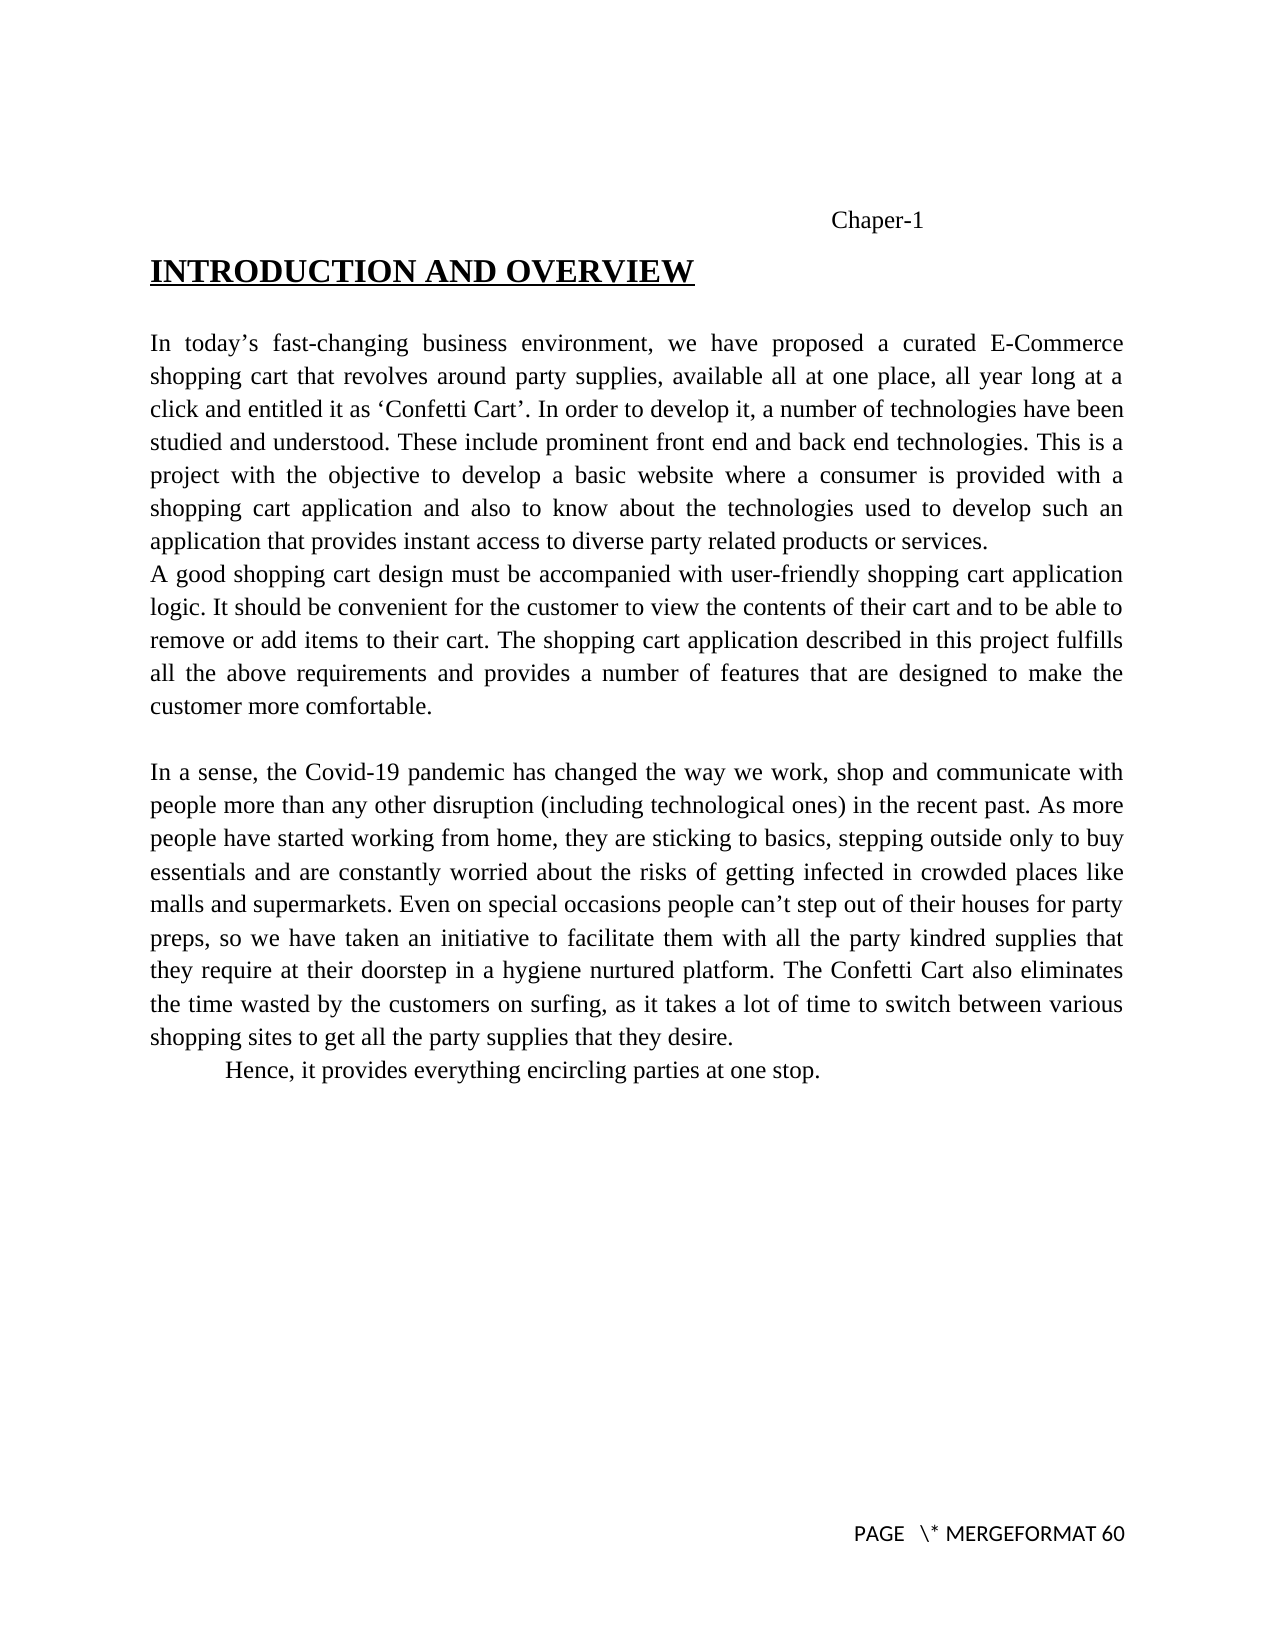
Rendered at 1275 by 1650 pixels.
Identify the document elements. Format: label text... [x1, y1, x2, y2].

text In a sense, the Covid-19 pandemic has changed the way we work, shop and communicate with people more than any other disruption (including technological ones) in the recent past. As more people have started working from home, they are sticking to basics, stepping outside only to buy essentials and are constantly worried about the risks of getting infected in crowded places like malls and supermarkets. Even on special occasions people can’t step out of their houses for party preps, so we have taken an initiative to facilitate them with all the party kindred supplies that they require at their doorstep in a hygiene nurtured platform. The Confetti Cart also eliminates the time wasted by the customers on surfing, as it takes a lot of time to switch between various shopping sites to get all the party supplies that they desire. [150, 757, 1125, 1050]
text Chaper-1 [750, 206, 1125, 234]
text A good shopping cart design must be accompanied with user-friendly shopping cart application logic. It should be convenient for the customer to view the contents of their cart and to be able to remove or add items to their cart. The shopping cart application described in this project fulfills all the above requirements and provides a number of features that are designed to make the customer more comfortable. [150, 559, 1125, 720]
text In today’s fast-changing business environment, we have proposed a curated E-Commerce shopping cart that revolves around party supplies, available all at one place, all year long at a click and entitled it as ‘Confetti Cart’. In order to develop it, a number of technologies have been studied and understood. These include prominent front end and back end technologies. This is a project with the objective to develop a basic website where a consumer is provided with a shopping cart application and also to know about the technologies used to develop such an application that provides instant access to diverse party related products or services. [150, 328, 1125, 555]
text INTRODUCTION AND OVERVIEW [150, 251, 1125, 289]
text Hence, it provides everything encircling parties at one stop. [150, 1055, 1125, 1083]
